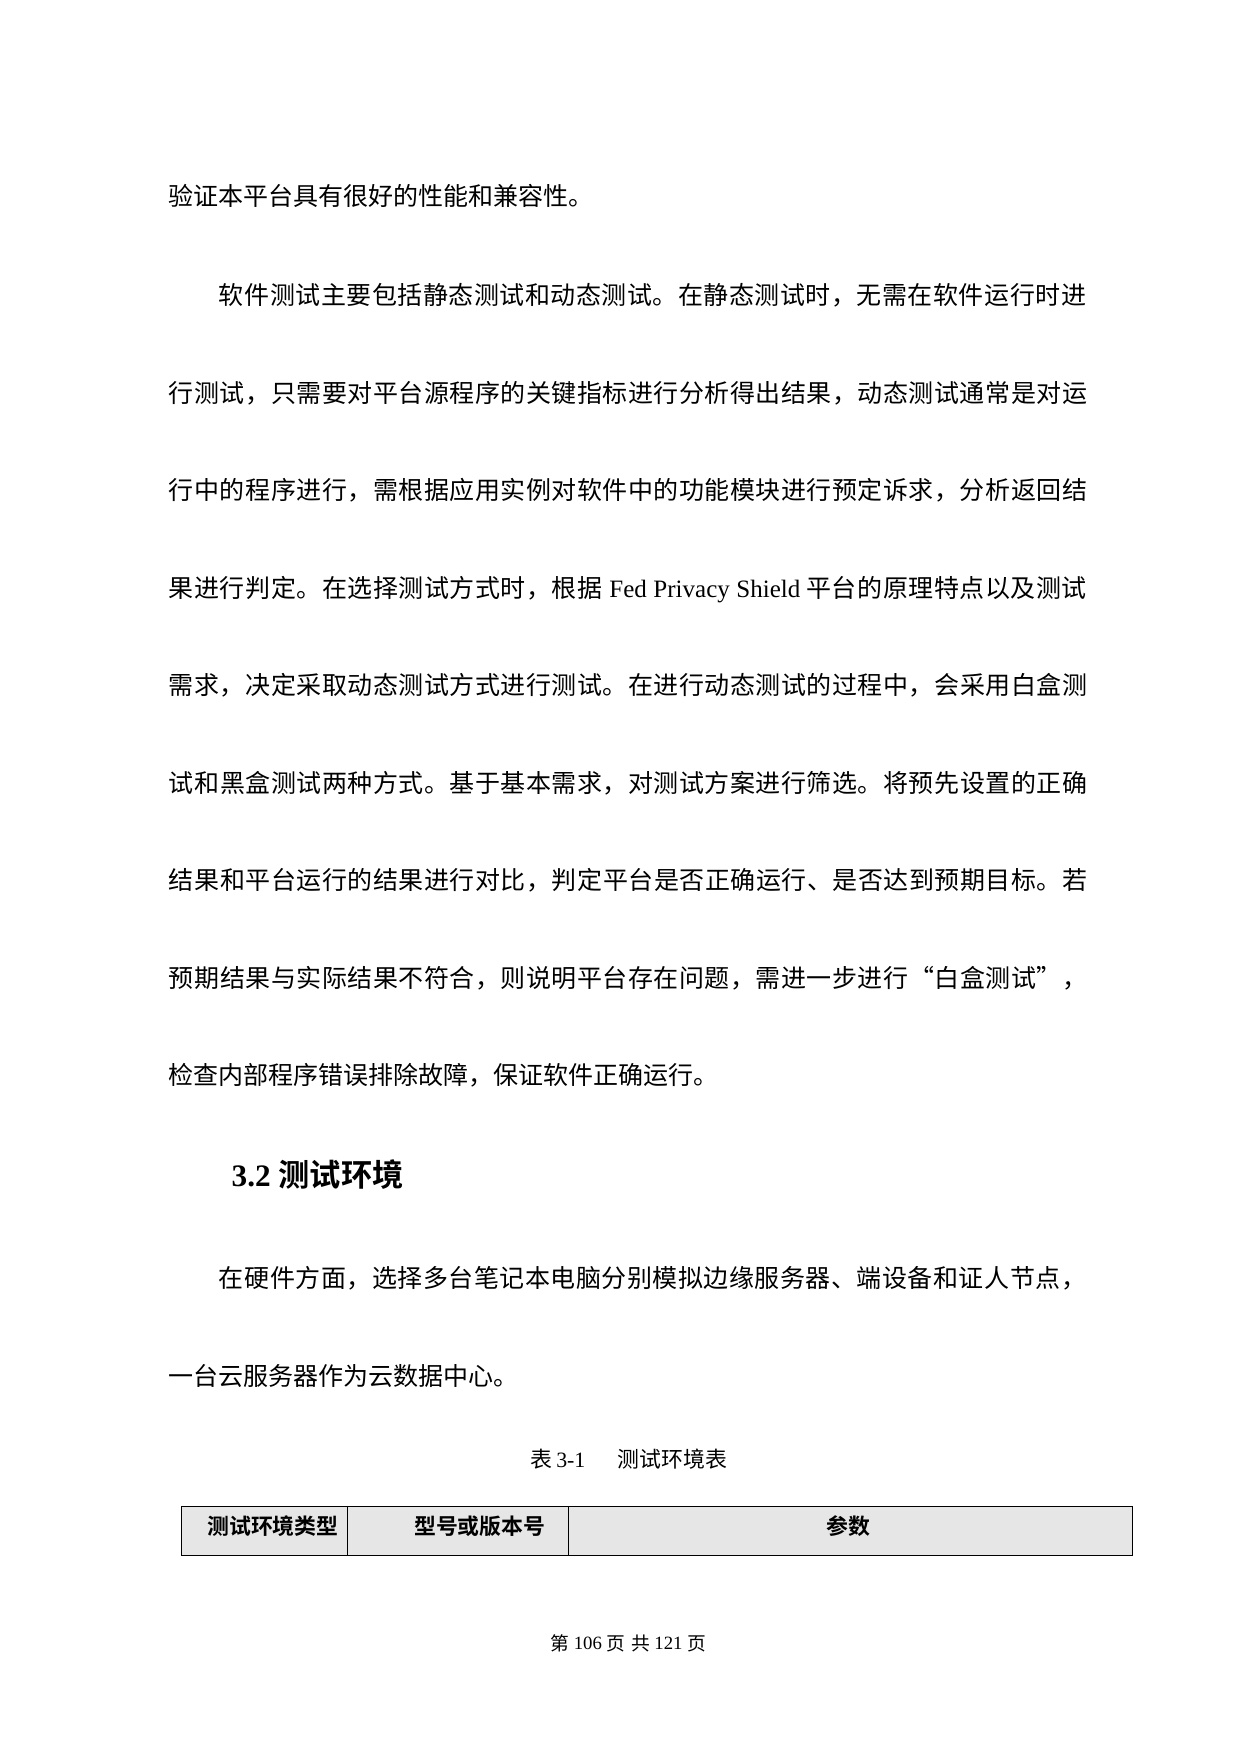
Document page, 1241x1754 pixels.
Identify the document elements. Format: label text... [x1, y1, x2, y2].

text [169, 162, 1087, 227]
text 软件测试主要包括静态测试和动态测试。在静态测试时，无需在软件运行时进行测试，只需要对平台源程序的关键指标进行分析得出结果，动态测试通常是对运行中的程序进行，需根据应用实例对软件中的功能模块进行预定诉求，分析返回结果进行判定。在选择测试方式时，根据Fed Privacy Shield平台的原理特点以及测试需求，决定采取动态测试方式进行测试。在进行动态测试的过程中，会采用白盒测试和黑盒测试两种方式。基于基本需求，对测试方案进行筛选。将预先设置的正确结果和平台运行的结果进行对比，判定平台是否正确运行、是否达到预期目标。若预期结果与实际结果不符合，则说明平台存在问题，需进一步进行“白盒测试”，检查内部程序错误排除故障，保证软件正确运行。 [169, 261, 1087, 1106]
table_header 测试环境类型 [182, 1507, 347, 1555]
table_header 参数 [569, 1507, 1132, 1555]
text 在硬件方面，选择多台笔记本电脑分别模拟边缘服务器、端设备和证人节点，一台云服务器作为云数据中心。 [169, 1244, 1087, 1407]
text 表3-1 测试环境表 [169, 1441, 1087, 1474]
table_header 型号或版本号 [348, 1507, 568, 1555]
subtitle 3.2 测试环境 [169, 1141, 1087, 1206]
